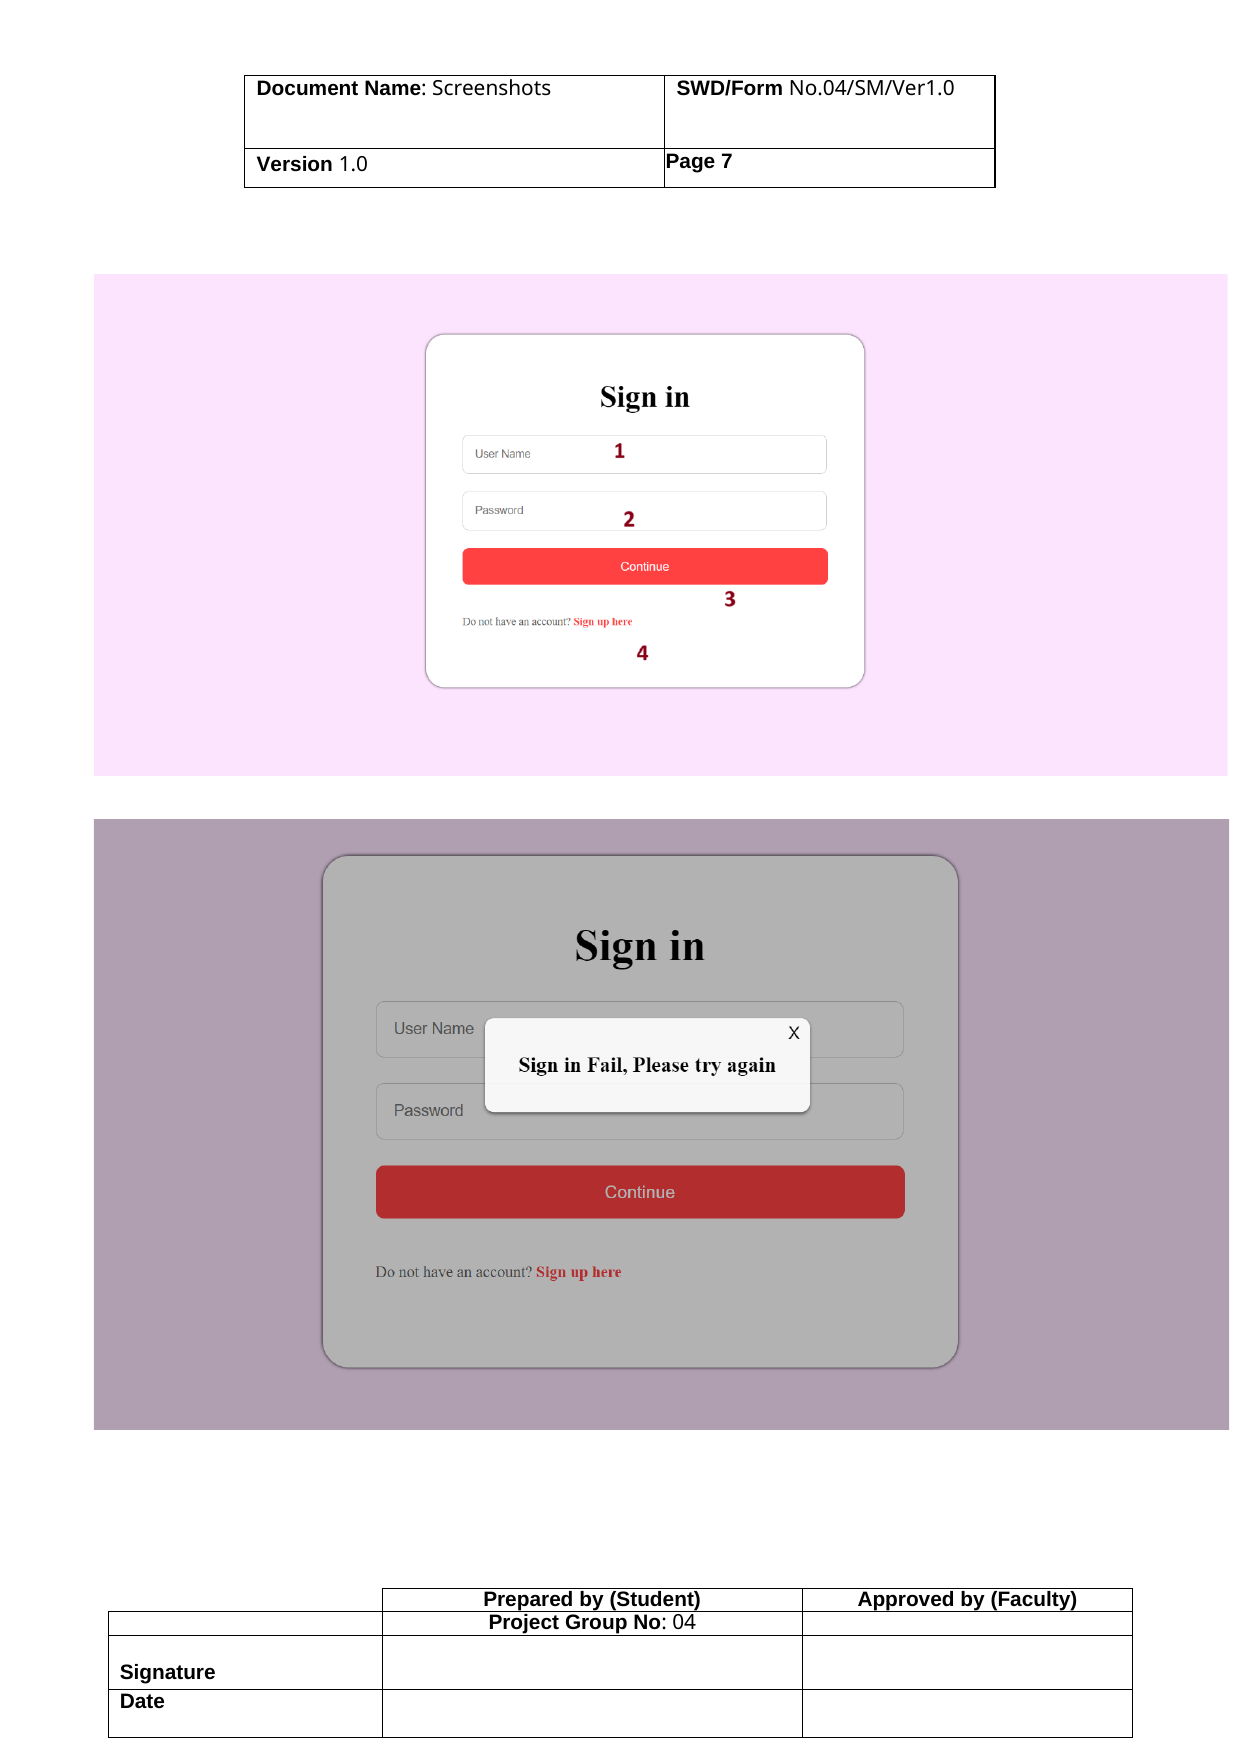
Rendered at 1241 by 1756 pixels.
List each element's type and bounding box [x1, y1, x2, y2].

picture [93, 819, 1230, 1430]
picture [93, 274, 1228, 776]
